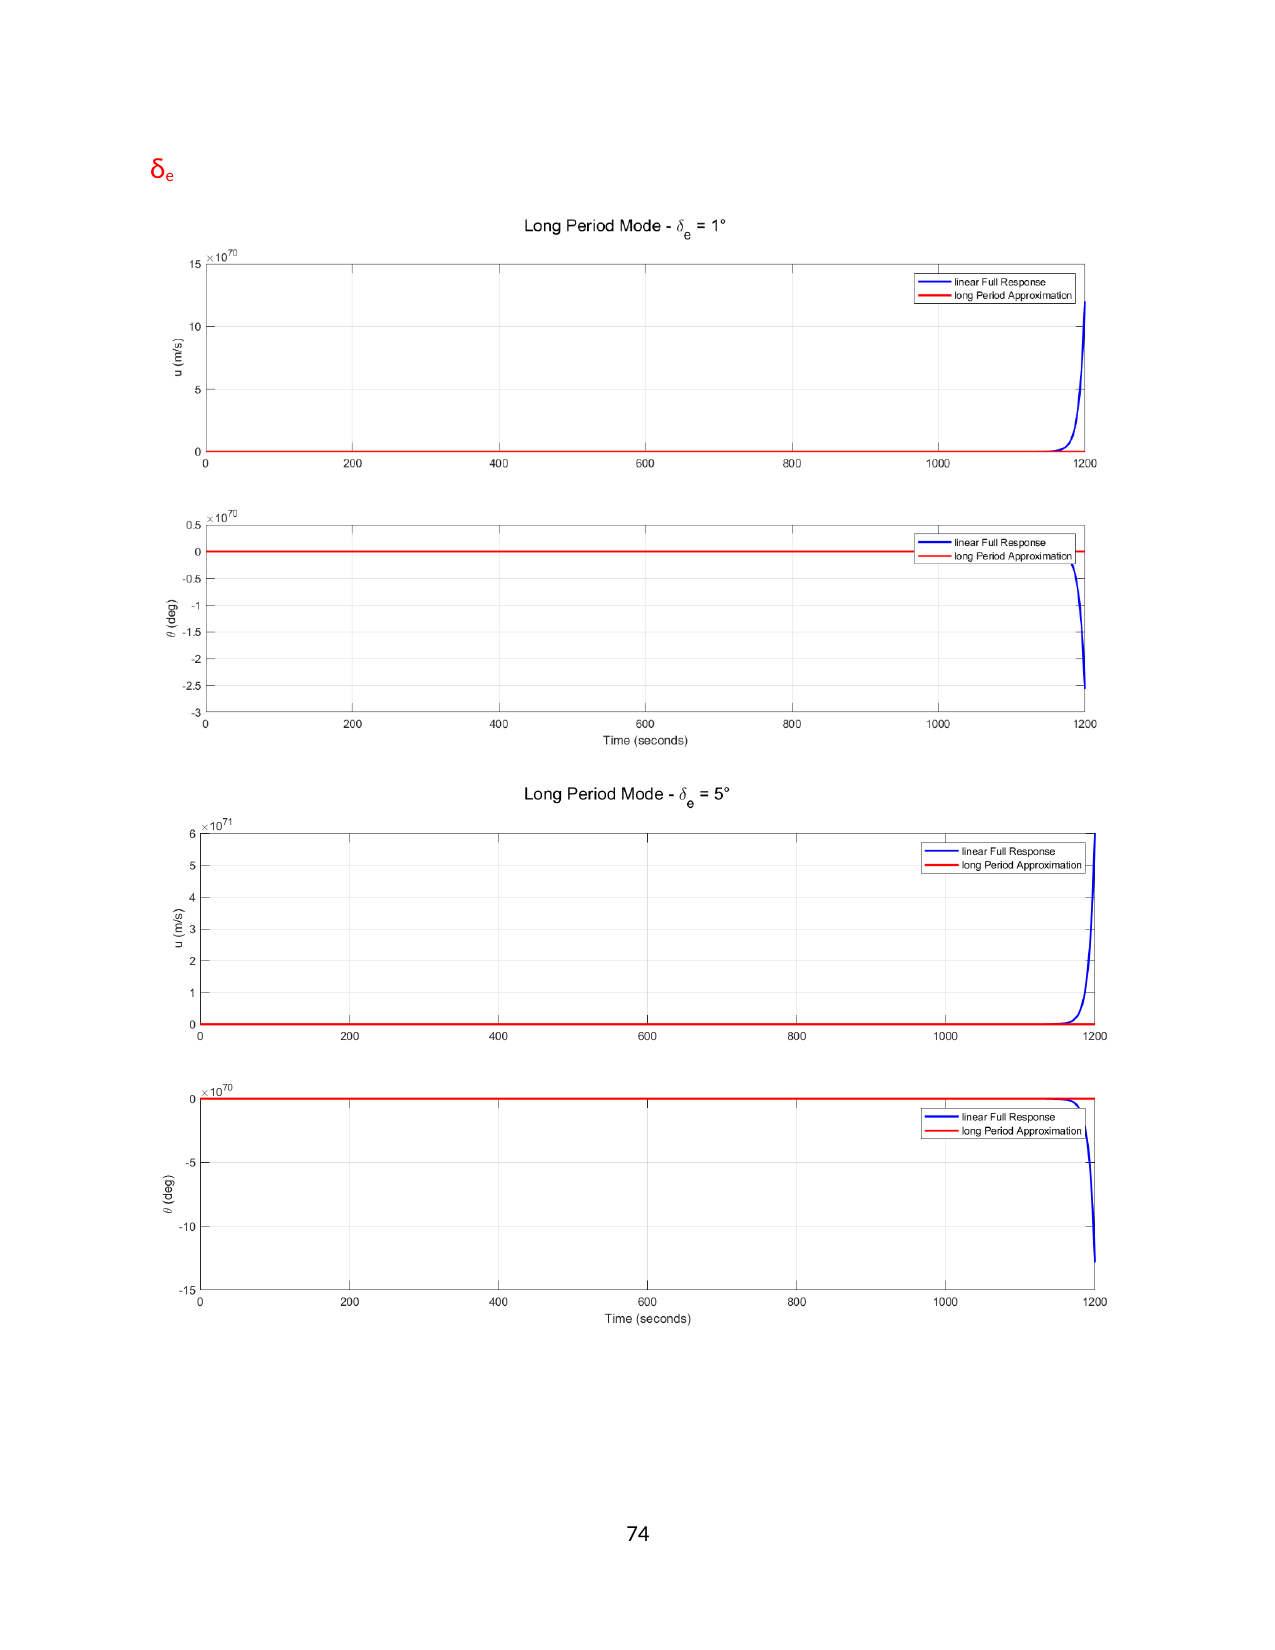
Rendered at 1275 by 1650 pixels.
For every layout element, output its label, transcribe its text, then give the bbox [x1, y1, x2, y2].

text δe [150, 150, 1125, 186]
picture [156, 205, 1119, 772]
picture [150, 773, 1126, 1351]
